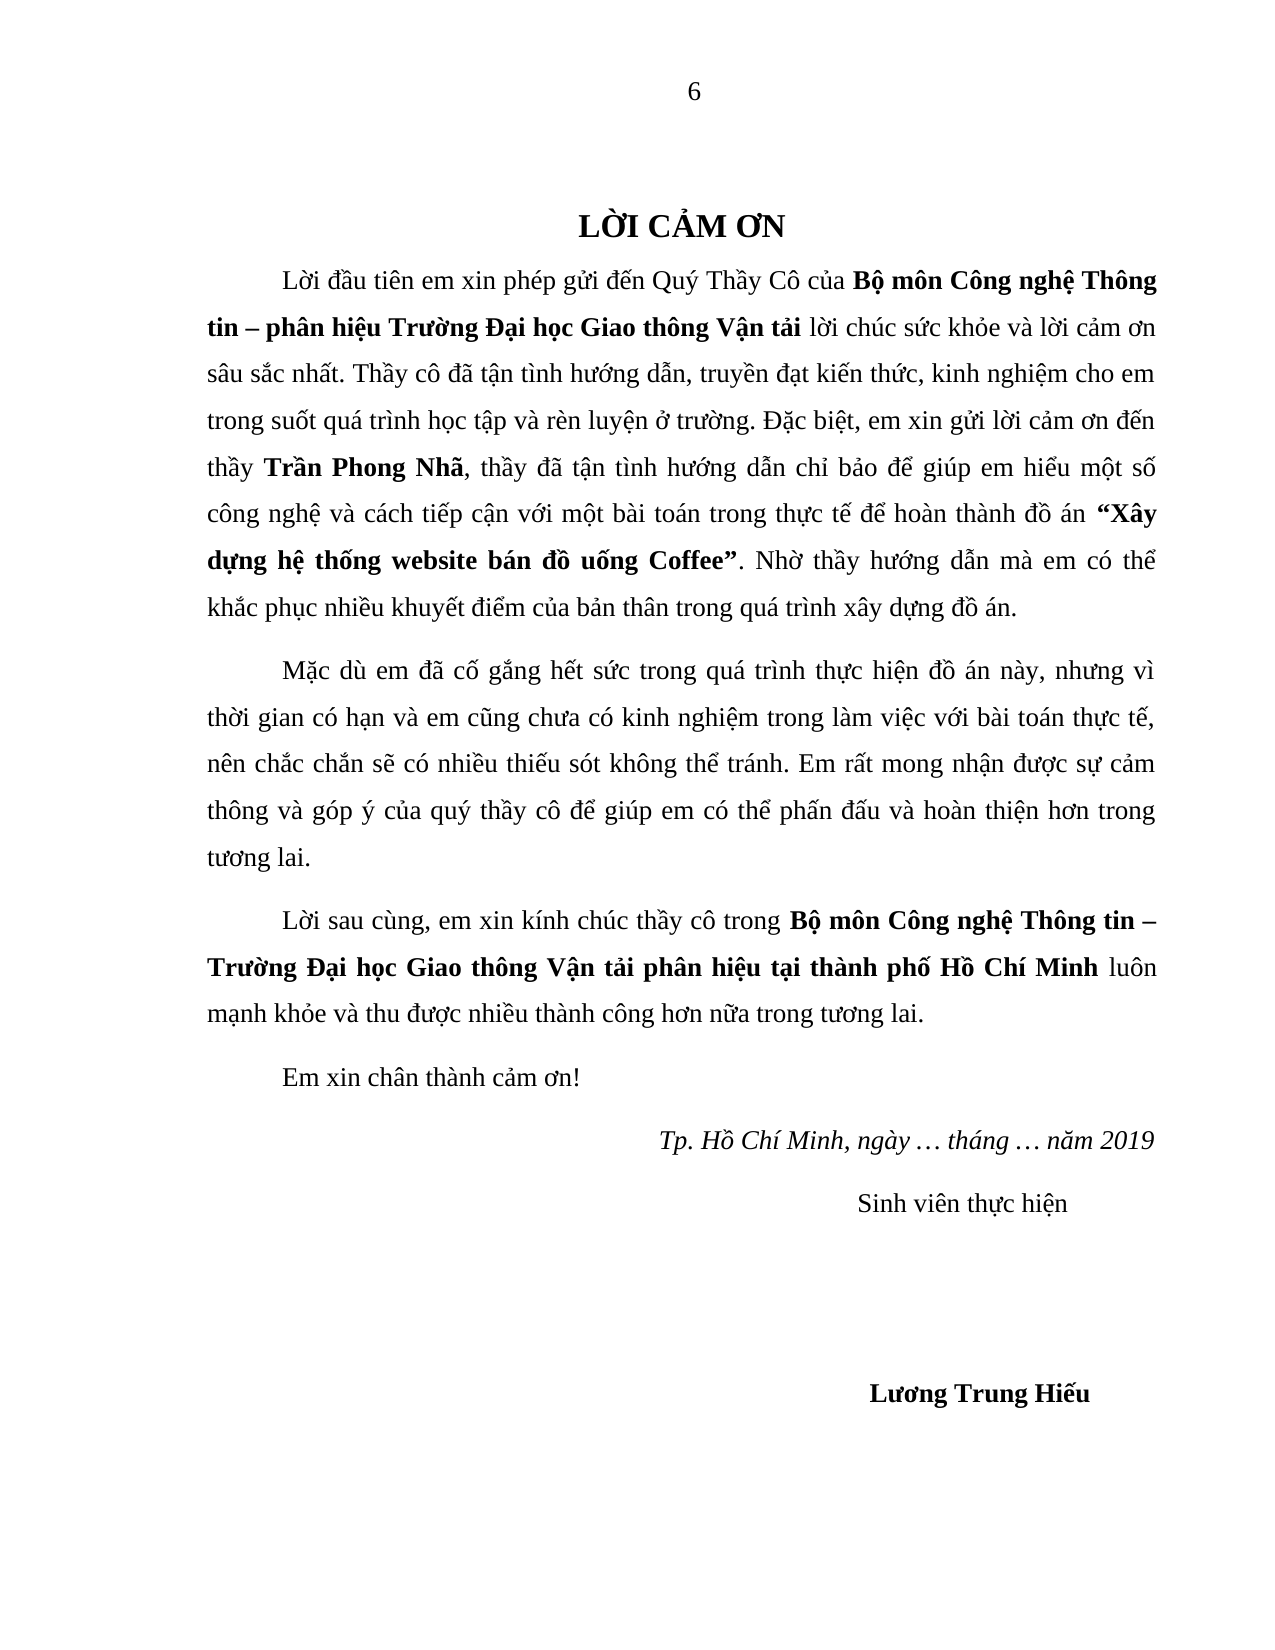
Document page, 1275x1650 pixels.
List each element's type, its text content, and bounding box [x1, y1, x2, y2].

text Lời đầu tiên em xin phép gửi đến Quý Thầy Cô của Bộ môn Công nghệ Thông tin – phân hiệu Trường Đại học Giao thông Vận tải lời chúc sức khỏe và lời cảm ơn sâu sắc nhất. Thầy cô đã tận tình hướng dẫn, truyền đạt kiến thức, kinh nghiệm cho em trong suốt quá trình học tập và rèn luyện ở trường. Đặc biệt, em xin gửi lời cảm ơn đến thầy Trần Phong Nhã, thầy đã tận tình hướng dẫn chỉ bảo để giúp em hiểu một số công nghệ và cách tiếp cận với một bài toán trong thực tế để hoàn thành đồ án “Xây dựng hệ thống website bán đồ uống Coffee”. Nhờ thầy hướng dẫn mà em có thể khắc phục nhiều khuyết điểm của bản thân trong quá trình xây dựng đồ án. [207, 264, 1157, 622]
text Mặc dù em đã cố gắng hết sức trong quá trình thực hiện đồ án này, nhưng vì thời gian có hạn và em cũng chưa có kinh nghiệm trong làm việc với bài toán thực tế, nên chắc chắn sẽ có nhiều thiếu sót không thể tránh. Em rất mong nhận được sự cảm thông và góp ý của quý thầy cô để giúp em có thể phấn đấu và hoàn thiện hơn trong tương lai. [207, 654, 1157, 872]
text Lương Trung Hiếu [732, 1378, 1157, 1409]
text Lời sau cùng, em xin kính chúc thầy cô trong Bộ môn Công nghệ Thông tin – Trường Đại học Giao thông Vận tải phân hiệu tại thành phố Hồ Chí Minh luôn mạnh khỏe và thu được nhiều thành công hơn nữa trong tương lai. [207, 904, 1157, 1029]
text Em xin chân thành cảm ơn! [207, 1061, 1157, 1092]
text Sinh viên thực hiện [207, 1188, 1157, 1219]
text Tp. Hồ Chí Minh, ngày … tháng … năm 2019 [207, 1124, 1157, 1155]
subtitle LỜI CẢM ƠN [207, 207, 1157, 245]
